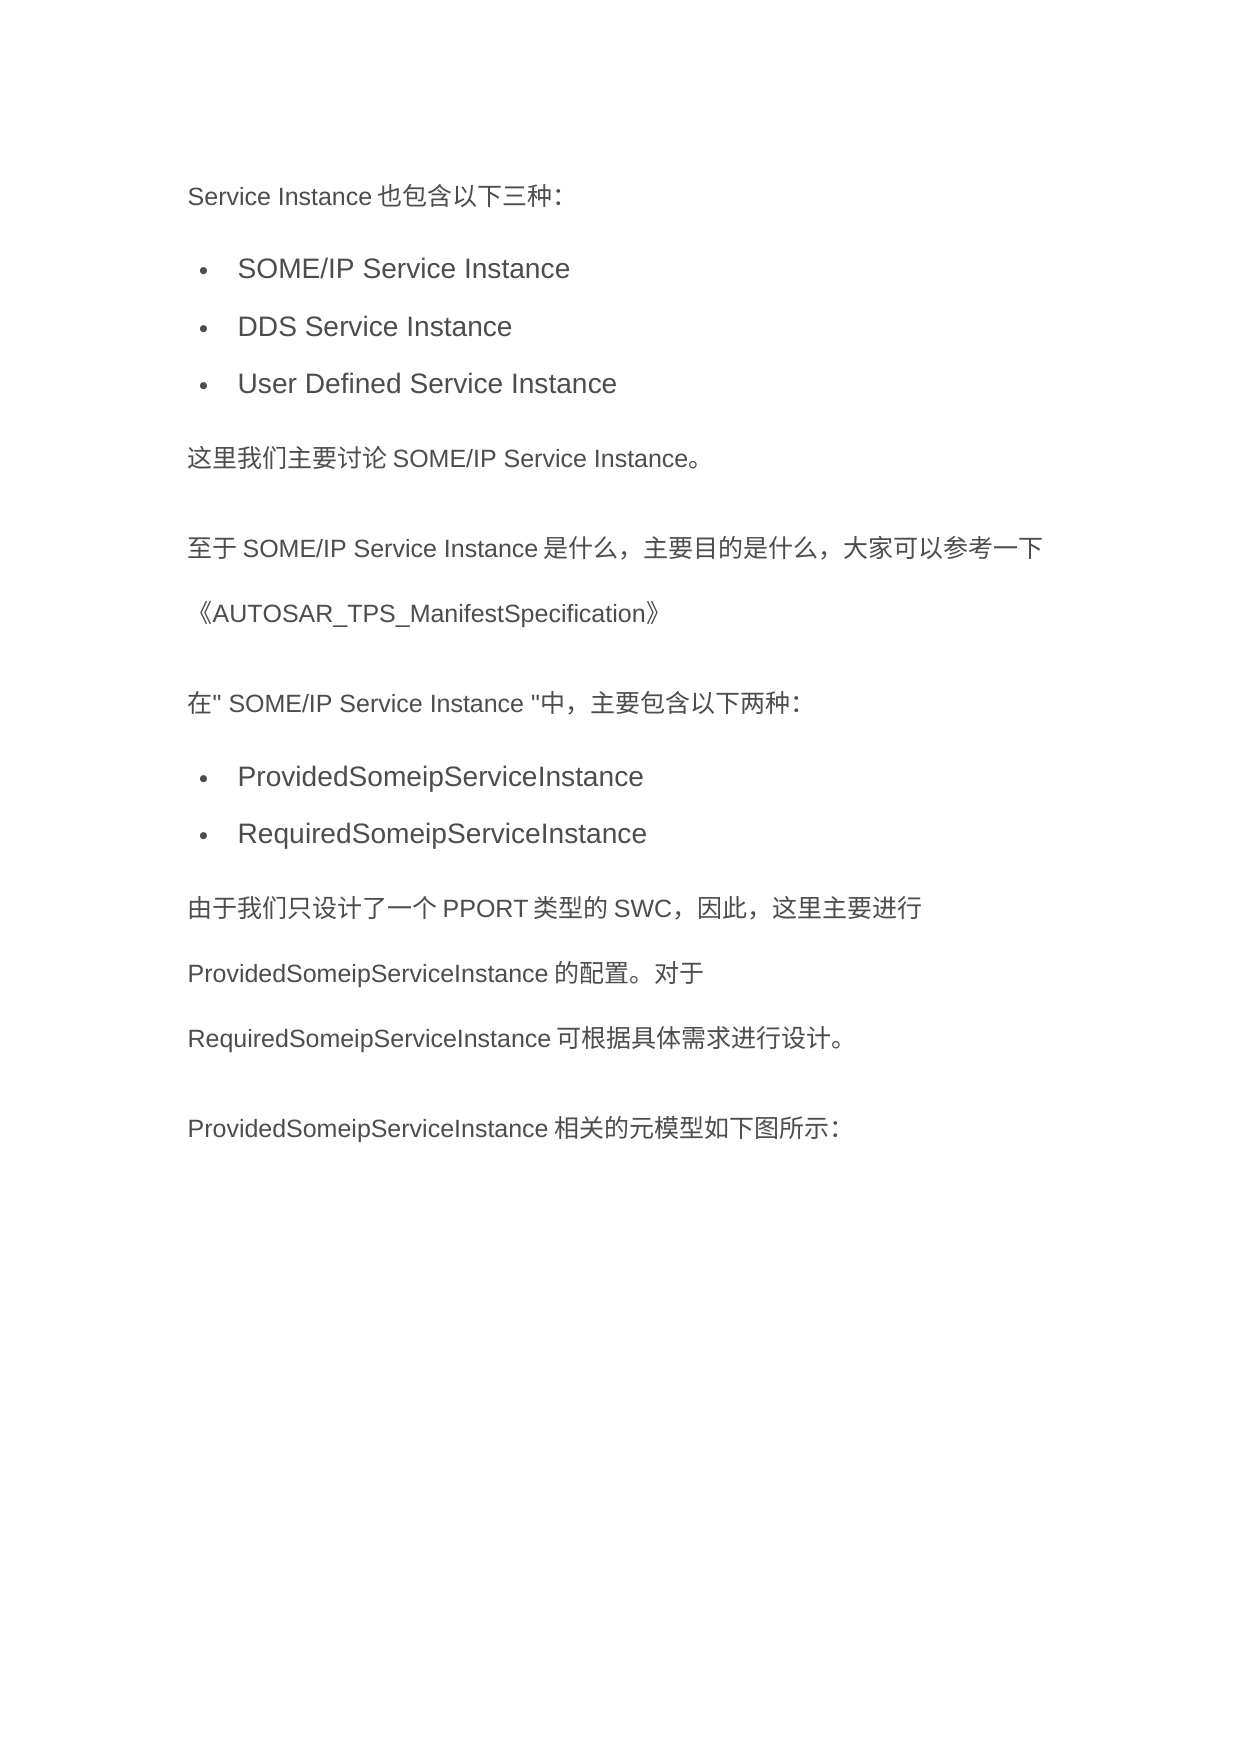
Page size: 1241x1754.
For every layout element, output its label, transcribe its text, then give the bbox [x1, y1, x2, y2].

text Service Instance也包含以下三种： [187, 162, 1053, 227]
list User Defined Service Instance [200, 367, 1053, 399]
text 在" SOME/IP Service Instance "中，主要包含以下两种： [187, 669, 1053, 734]
text 这里我们主要讨论SOME/IP Service Instance。 [187, 424, 1053, 489]
list DDS Service Instance [200, 309, 1053, 342]
list SOME/IP Service Instance [200, 252, 1053, 284]
list RequiredSomeipServiceInstance [200, 817, 1053, 849]
text ProvidedSomeipServiceInstance相关的元模型如下图所示： [187, 1094, 1053, 1159]
list ProvidedSomeipServiceInstance [200, 759, 1053, 792]
text 由于我们只设计了一个PPORT类型的SWC，因此，这里主要进行ProvidedSomeipServiceInstance的配置。对于RequiredSomeipServiceInstance可根据具体需求进行设计。 [187, 874, 1053, 1069]
text 至于SOME/IP Service Instance是什么，主要目的是什么，大家可以参考一下《AUTOSAR_TPS_ManifestSpecification》 [187, 514, 1053, 644]
